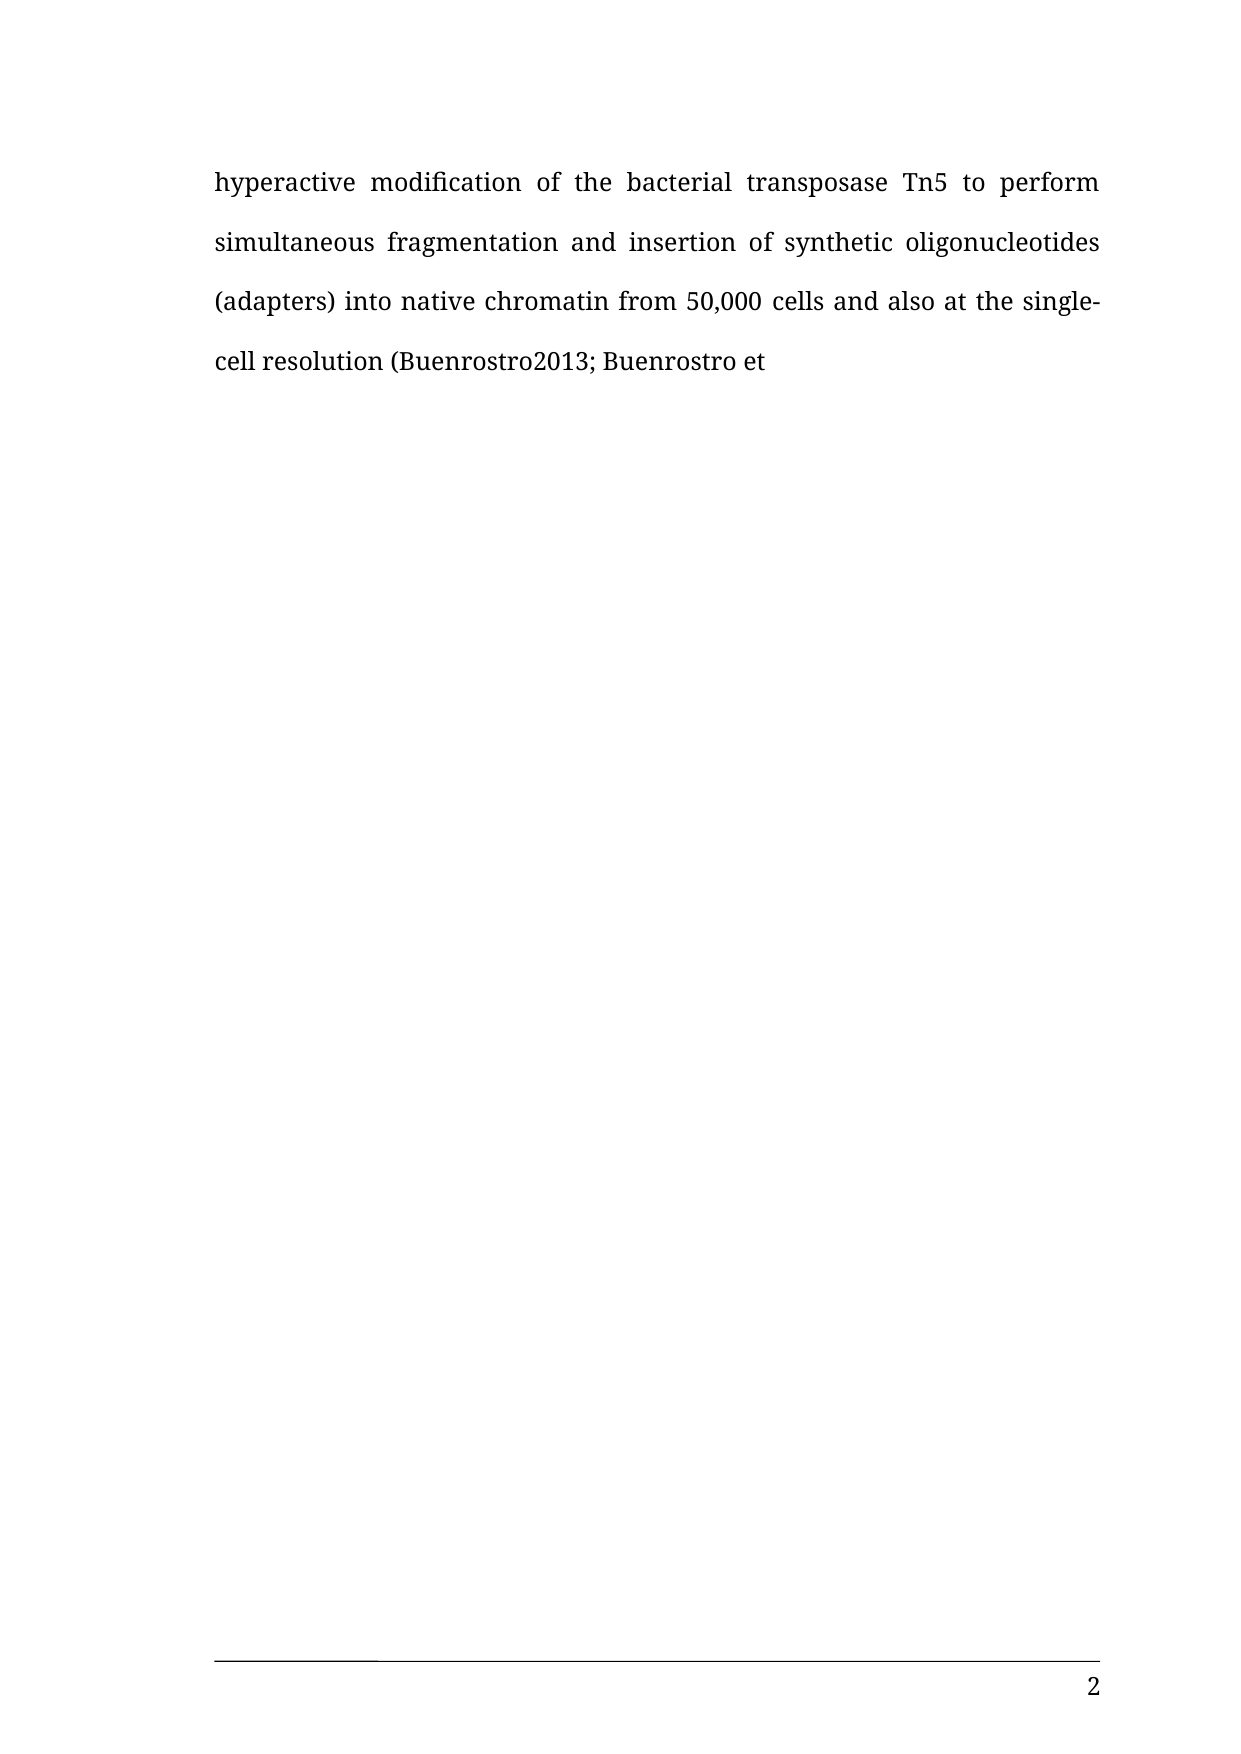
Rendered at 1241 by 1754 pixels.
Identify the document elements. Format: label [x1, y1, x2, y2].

text [214, 164, 1101, 377]
